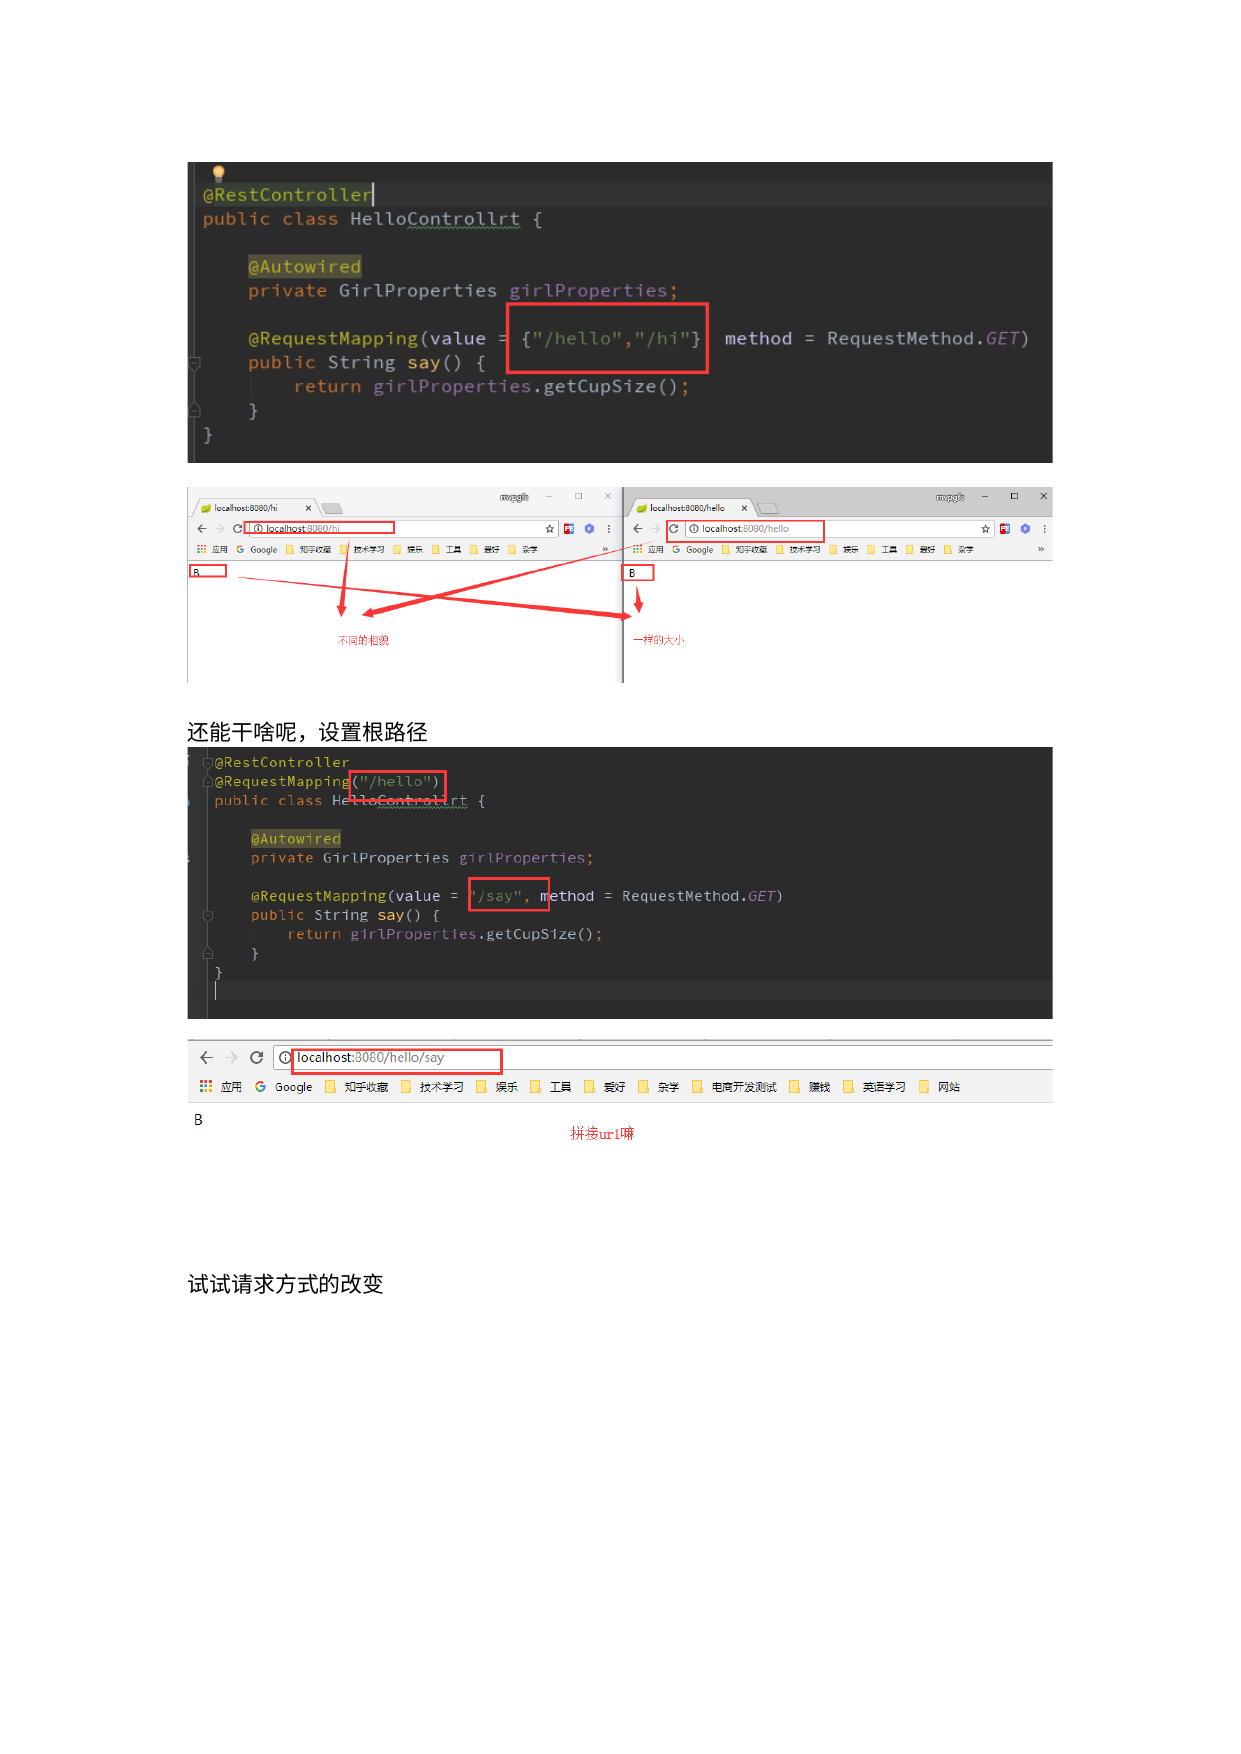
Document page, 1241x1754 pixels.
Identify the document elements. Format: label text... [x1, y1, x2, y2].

picture [187, 747, 1053, 1019]
text 试试请求方式的改变 [187, 1267, 1053, 1299]
text 还能干啥呢，设置根路径 [187, 714, 1053, 747]
picture [187, 1039, 1053, 1240]
picture [187, 162, 1053, 463]
picture [187, 487, 1053, 683]
